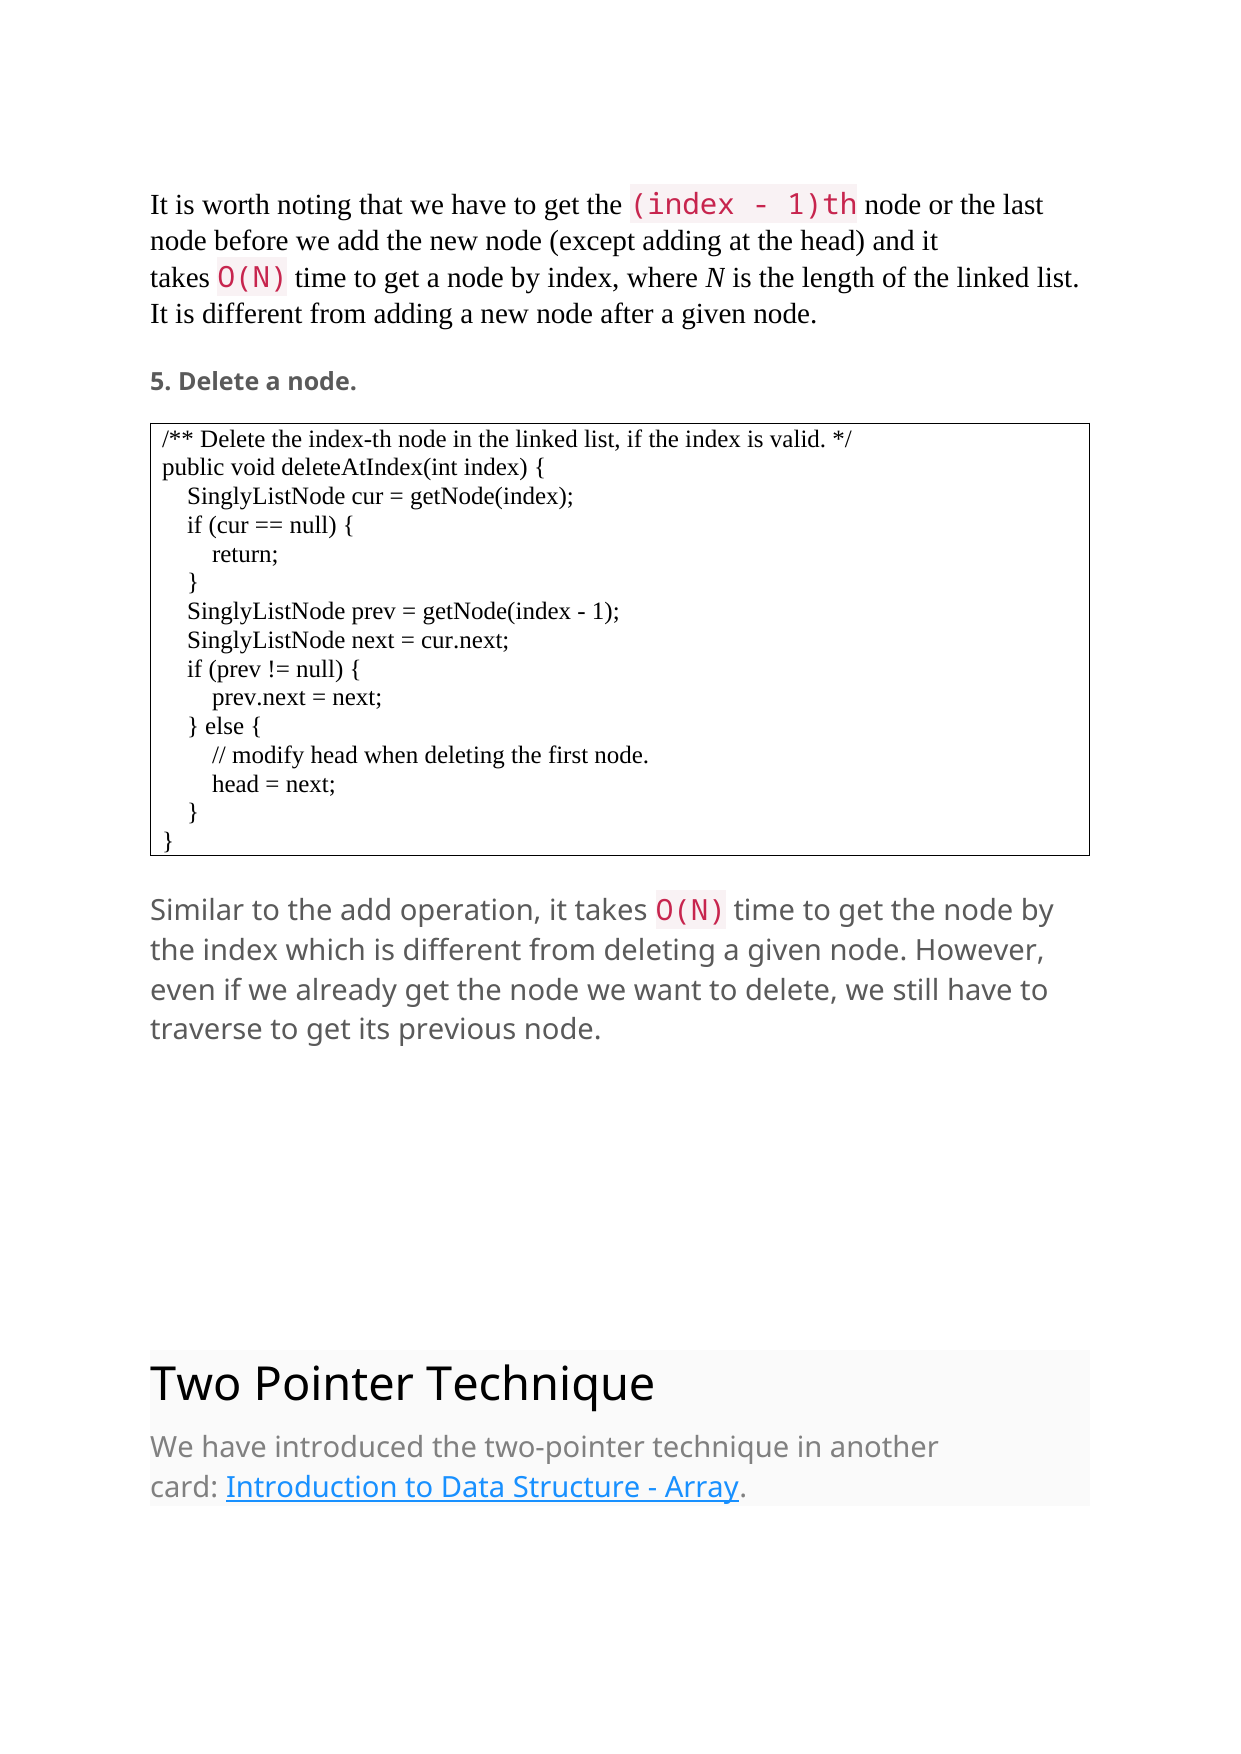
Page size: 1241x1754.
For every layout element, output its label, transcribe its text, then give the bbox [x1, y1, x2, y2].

text Similar to the add operation, it takes O(N) time to get the node by the index which is different from deleting a given node. However, even if we already get the node we want to delete, we still have to traverse to get its previous node. [150, 889, 1090, 1048]
text We have introduced the two-pointer technique in another card: Introduction to Data Structure - Array. [150, 1426, 1090, 1506]
text 5. Delete a node. [150, 363, 1090, 398]
table_header /** Delete the index-th node in the linked list, if the index is valid. */ public void deleteAtIndex(int index) { SinglyListNode cur = getNode(index); if (cur == null) { return; } SinglyListNode prev = getNode(index - 1); SinglyListNode next = cur.next; if (prev != null) { prev.next = next; } else { // modify head when deleting the first node. head = next; } } [151, 424, 1089, 855]
subtitle Two Pointer Technique [150, 1350, 1090, 1414]
text It is worth noting that we have to get the (index - 1)th node or the last node before we add the new node (except adding at the head) and it takes O(N) time to get a node by index, where N is the length of the linked list. It is different from adding a new node after a given node. [150, 150, 1090, 330]
